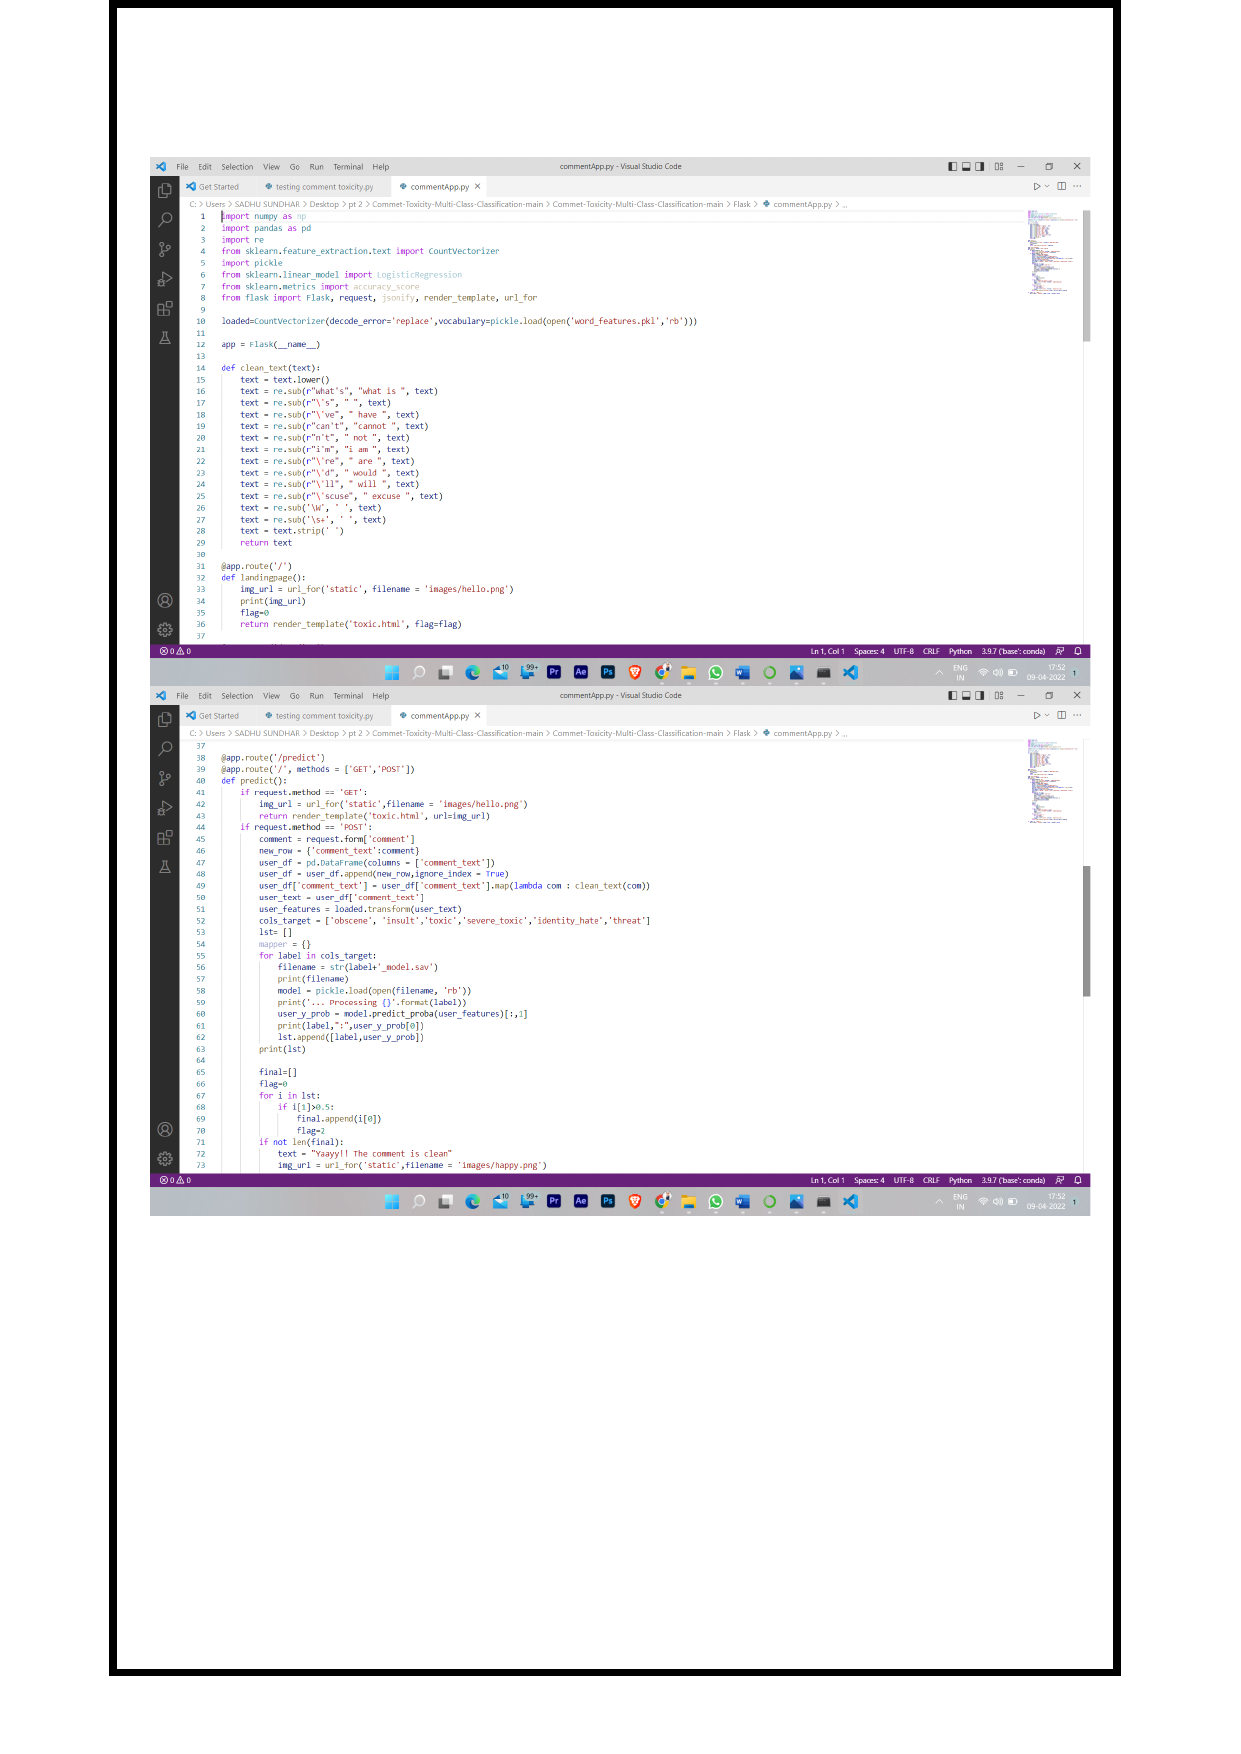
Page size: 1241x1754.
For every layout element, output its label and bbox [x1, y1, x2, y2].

picture [150, 157, 1091, 1216]
